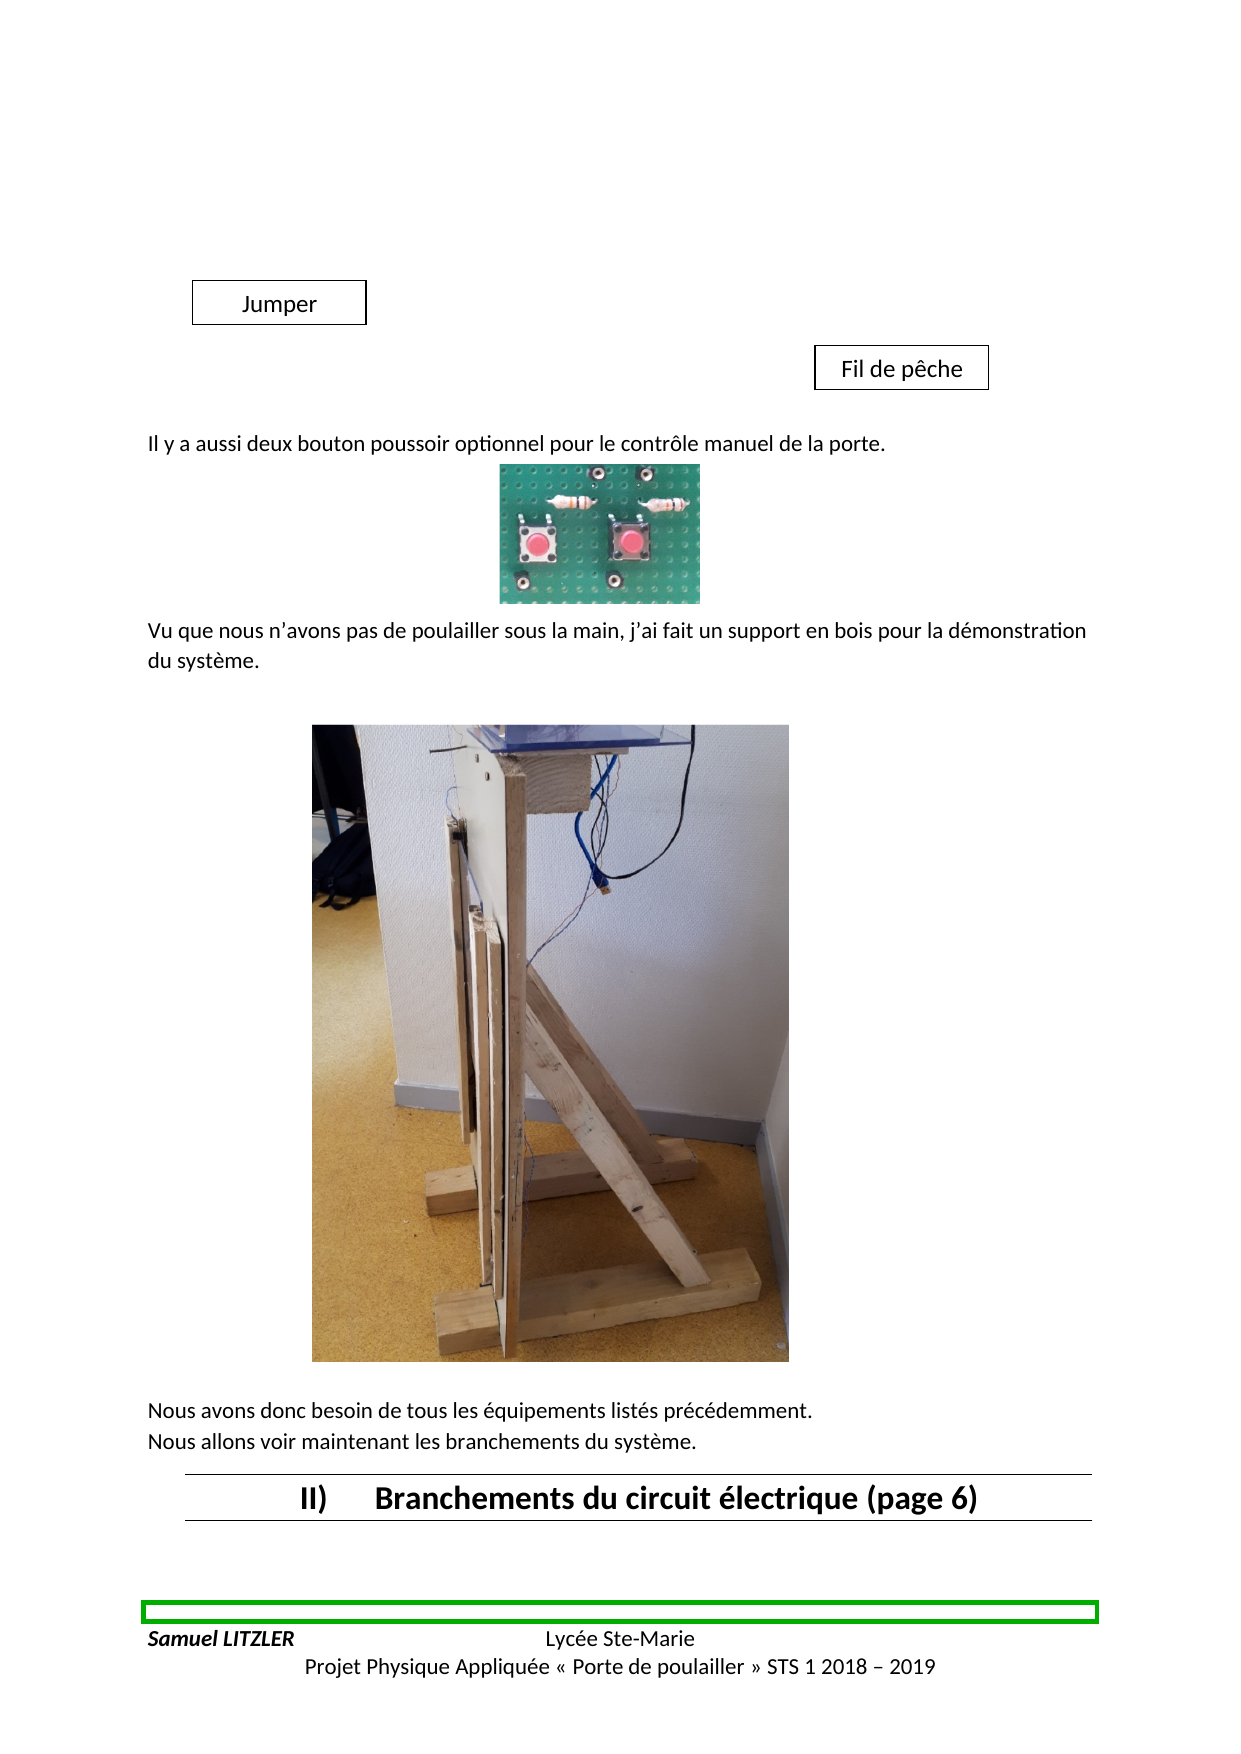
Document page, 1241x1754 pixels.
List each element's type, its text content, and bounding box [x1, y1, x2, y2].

list Branchements du circuit électrique (page 6) [185, 1475, 1092, 1520]
text Il y a aussi deux bouton poussoir optionnel pour le contrôle manuel de la porte. [148, 429, 1092, 457]
picture [312, 725, 789, 1361]
text Vu que nous n’avons pas de poulailler sous la main, j’ai fait un support en bois pour la démonstration du système. [148, 616, 1092, 675]
text Nous avons donc besoin de tous les équipements listés précédemment. Nous allons voir maintenant les branchements du système. [148, 1397, 1092, 1455]
picture [499, 464, 700, 604]
